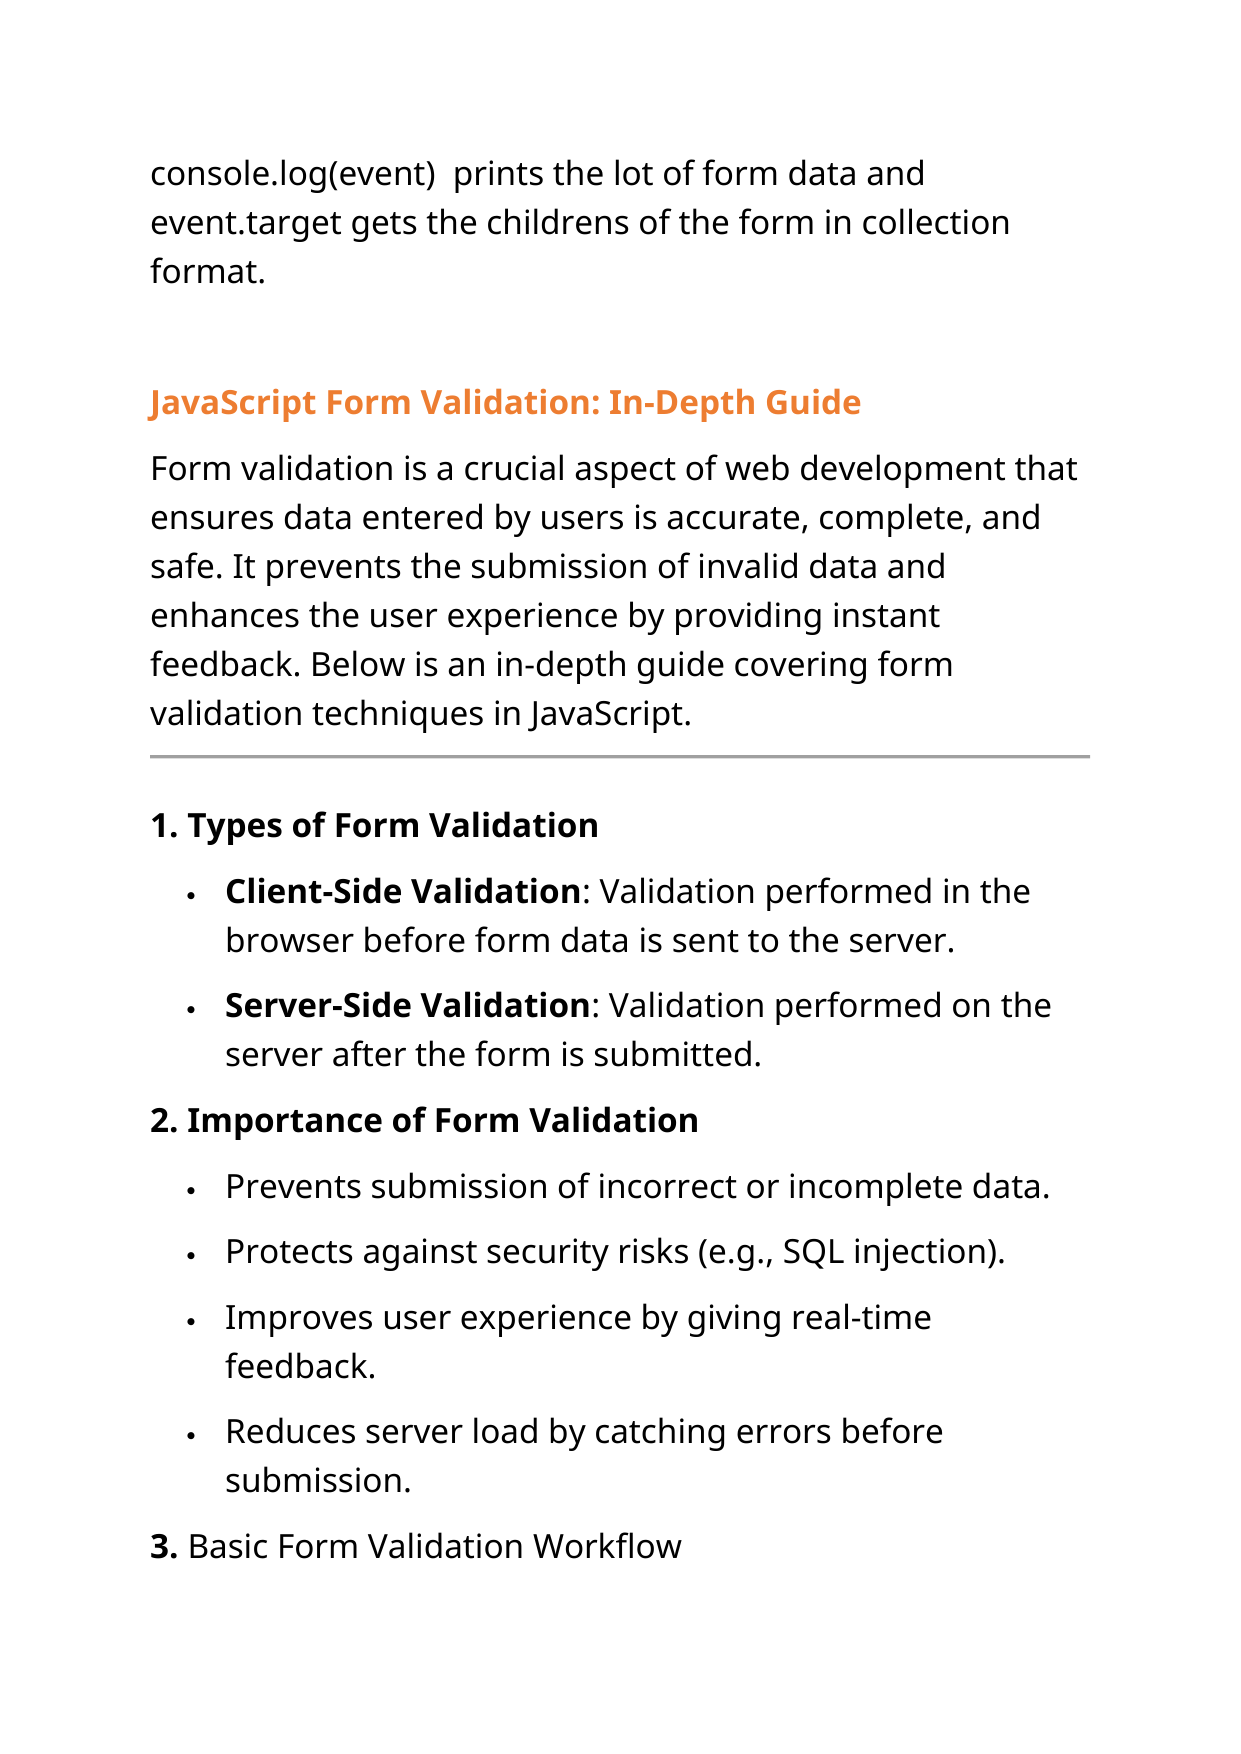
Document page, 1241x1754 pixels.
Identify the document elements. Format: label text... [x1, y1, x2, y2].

list Improves user experience by giving real-time feedback. [187, 1294, 1090, 1388]
text Form validation is a crucial aspect of web development that ensures data entered by users is accurate, complete, and safe. It prevents the submission of invalid data and enhances the user experience by providing instant feedback. Below is an in-depth guide covering form validation techniques in JavaScript. [150, 445, 1090, 735]
list Prevents submission of incorrect or incomplete data. [187, 1162, 1090, 1208]
list Client-Side Validation: Validation performed in the browser before form data is sent to the server. [187, 868, 1090, 962]
list Protects against security risks (e.g., SQL injection). [187, 1228, 1090, 1273]
text console.log(event) prints the lot of form data and event.target gets the childrens of the form in collection format. [150, 150, 1090, 293]
text 2. Importance of Form Validation [150, 1097, 1090, 1142]
list Server-Side Validation: Validation performed on the server after the form is submitted. [187, 982, 1090, 1077]
list Reduces server load by catching errors before submission. [187, 1408, 1090, 1503]
text 3. Basic Form Validation Workflow [150, 1523, 1090, 1568]
text 1. Types of Form Validation [150, 802, 1090, 847]
text JavaScript Form Validation: In-Depth Guide [150, 379, 1090, 424]
